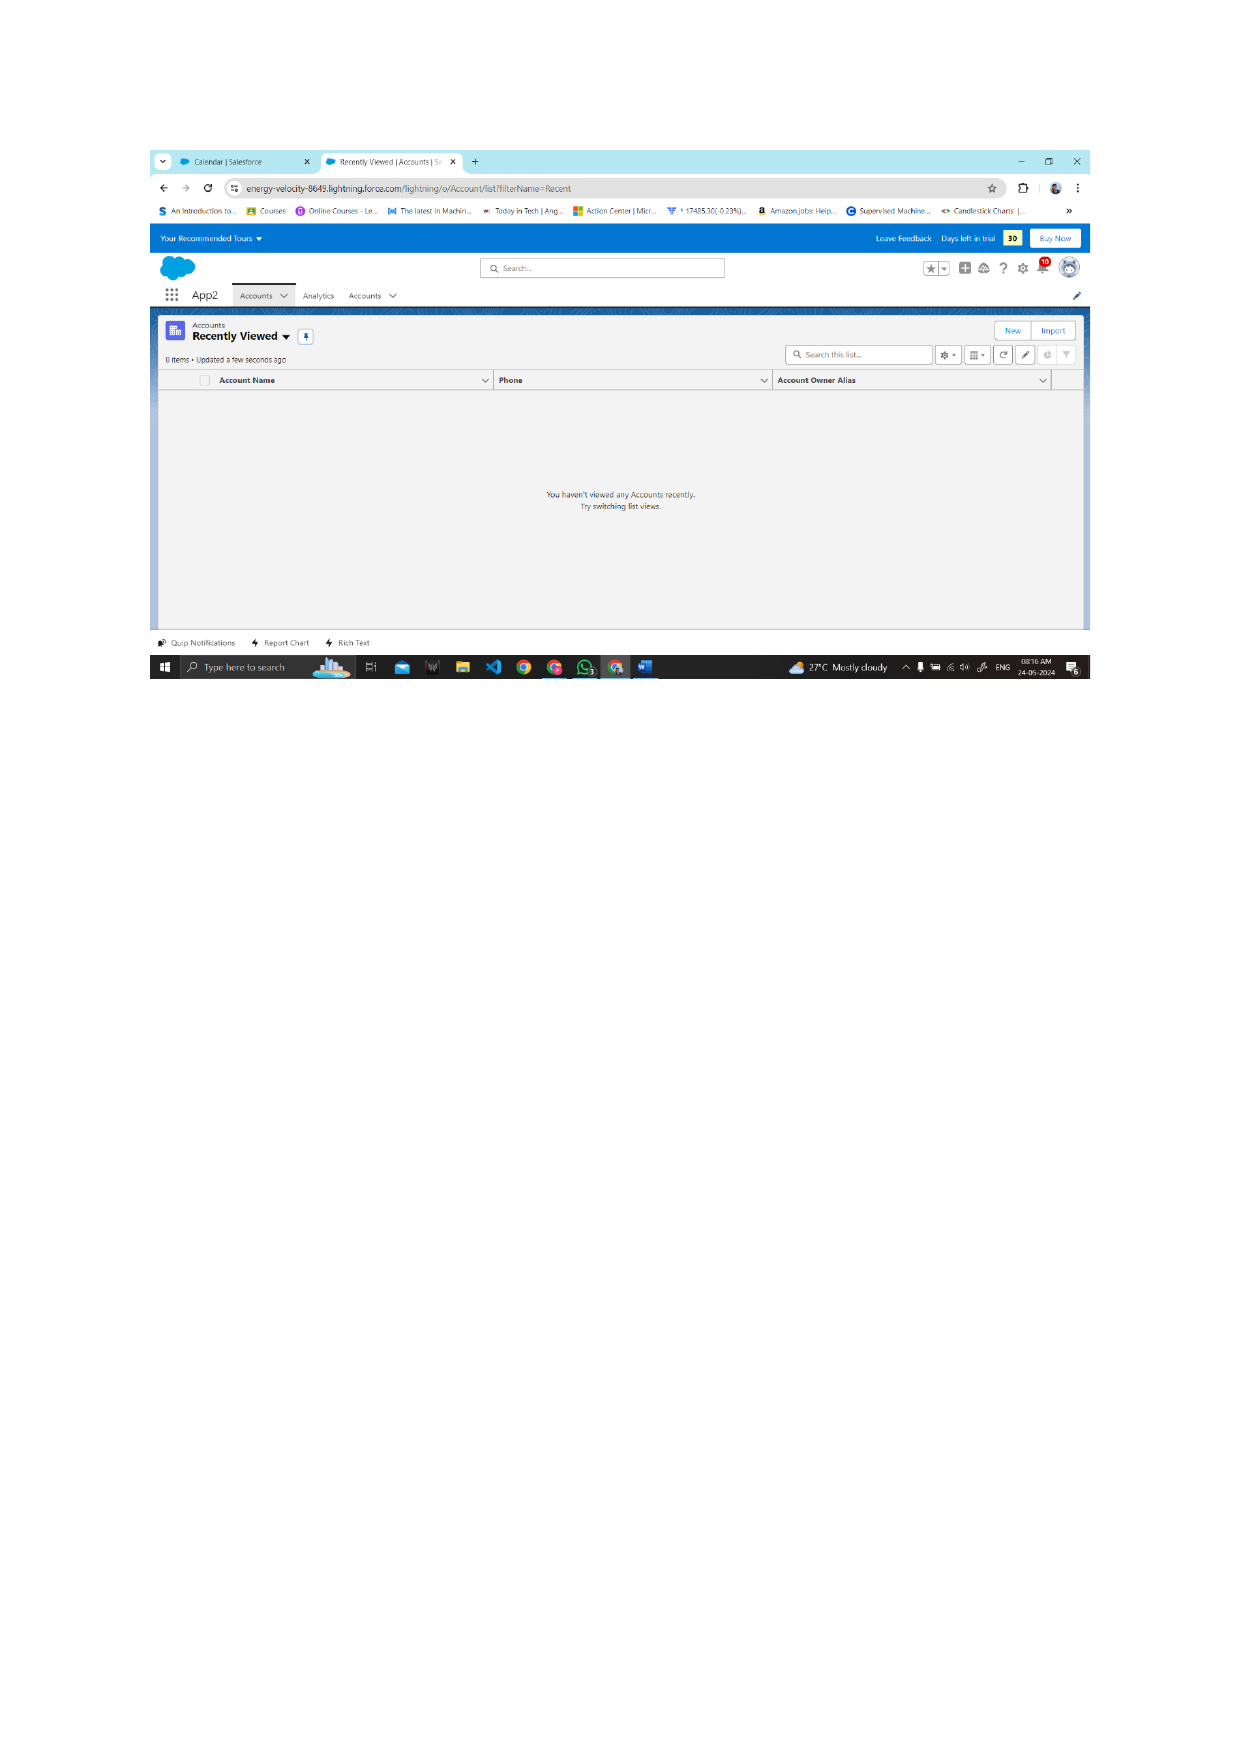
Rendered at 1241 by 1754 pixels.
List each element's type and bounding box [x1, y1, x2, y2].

picture [150, 150, 1091, 679]
